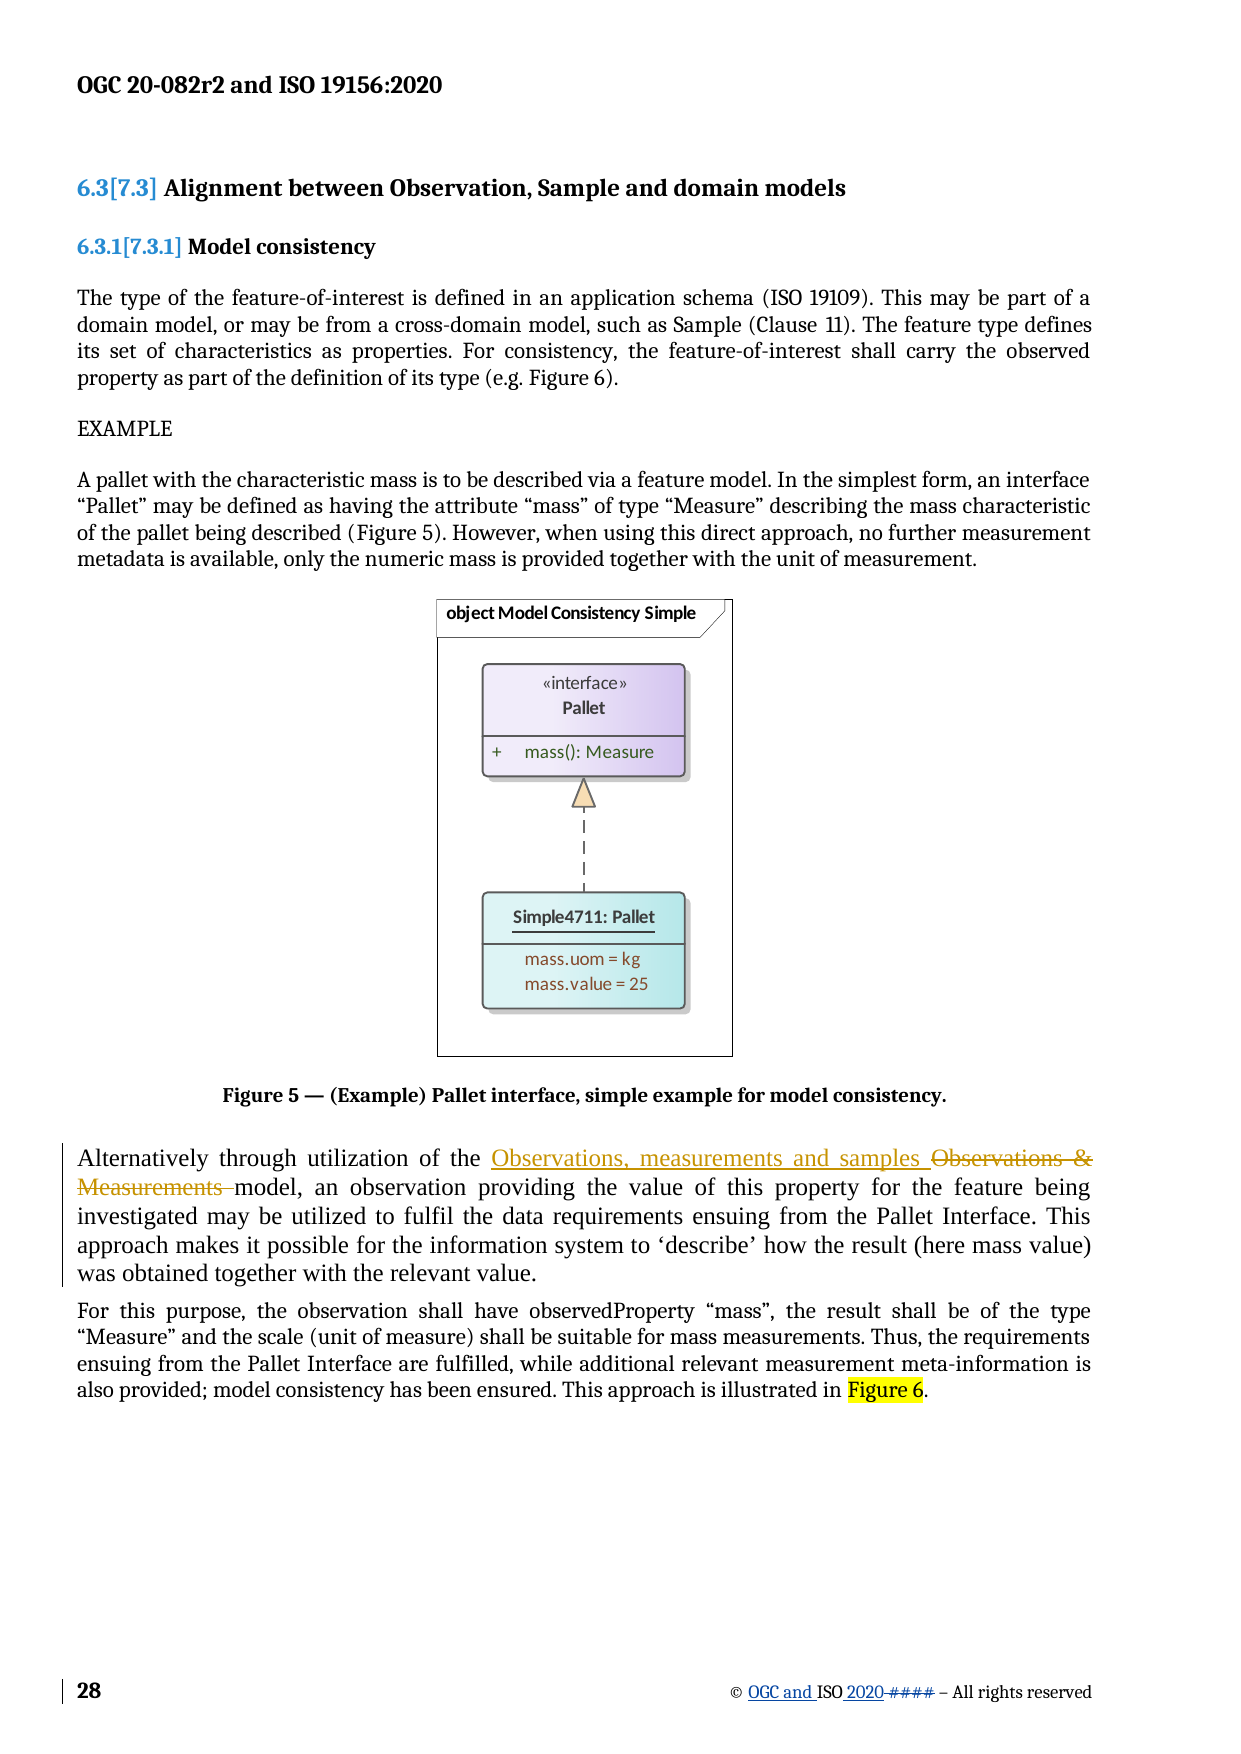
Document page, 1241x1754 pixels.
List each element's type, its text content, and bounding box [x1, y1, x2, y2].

text Alternatively through utilization of the model, an observation providing the value of this property for the feature being investigated may be utilized to fulfil the data requirements ensuing from the Pallet Interface. This approach makes it possible for the information system to ‘describe’ how the result (here mass value) was obtained together with the relevant value. [77, 1143, 1092, 1287]
text A pallet with the characteristic mass is to be described via a feature model. In the simplest form, an interface “Pallet” may be defined as having the attribute “mass” of type “Measure” describing the mass characteristic of the pallet being described (Figure 4). However, when using this direct approach, no further measurement metadata is available, only the numeric mass is provided together with the unit of measurement. [77, 467, 1092, 572]
subtitle Alignment between Observation, Sample and domain models [77, 174, 1092, 203]
text The type of the feature-of-interest is defined in an application schema (ISO 19109). This may be part of a domain model, or may be from a cross-domain model, such as Sample (Clause 11). The feature type defines its set of characteristics as properties. For consistency, the feature-of-interest shall carry the observed property as part of the definition of its type (e.g. Figure 5). [77, 285, 1092, 391]
text EXAMPLE [77, 416, 1092, 442]
text Figure — (Example) Pallet interface, simple example for model consistency. [77, 1083, 1092, 1108]
subtitle Model consistency [77, 234, 1092, 260]
text For this purpose, the observation shall have observedProperty “mass”, the result shall be of the type “Measure” and the scale (unit of measure) shall be suitable for mass measurements. Thus, the requirements ensuing from the Pallet Interface are fulfilled, while additional relevant measurement meta-information is also provided; model consistency has been ensured. This approach is illustrated in Figure 5. [77, 1298, 1092, 1403]
